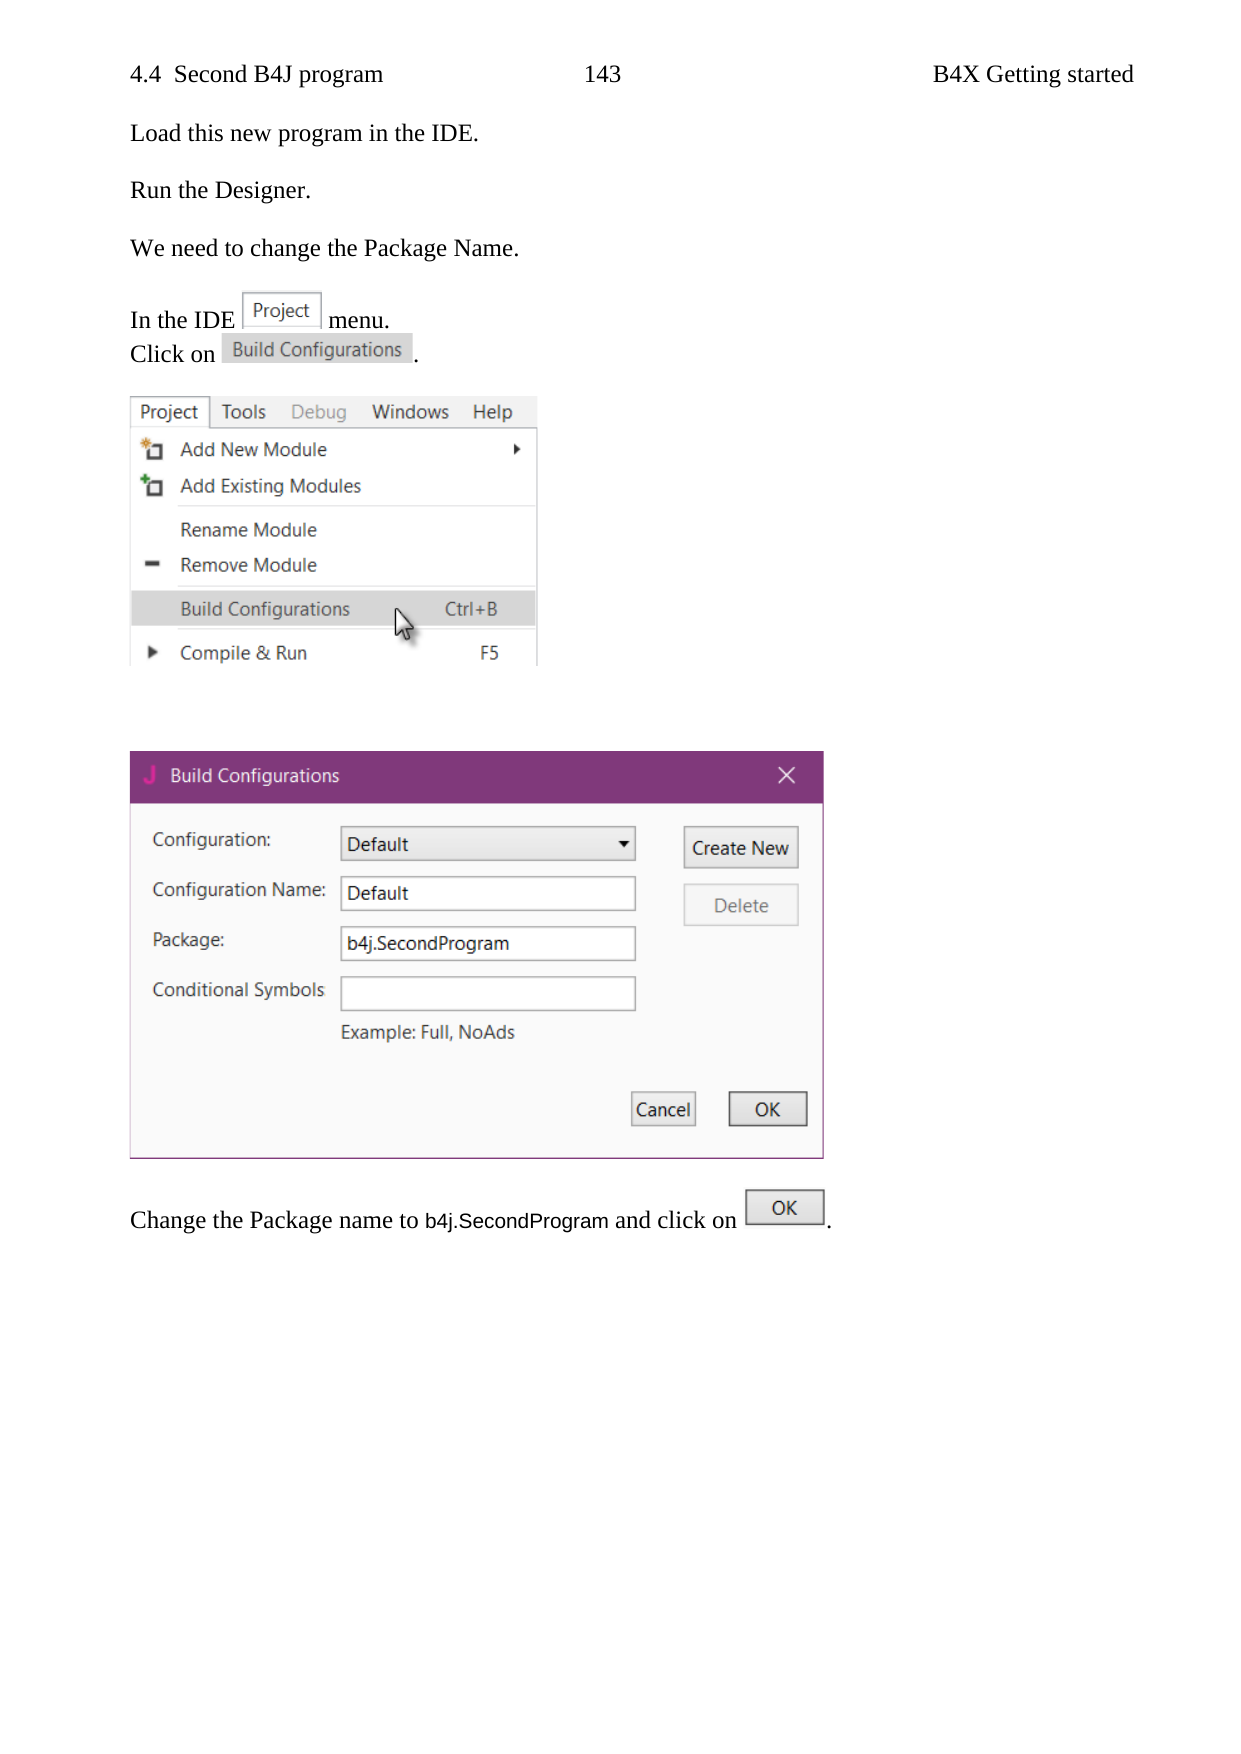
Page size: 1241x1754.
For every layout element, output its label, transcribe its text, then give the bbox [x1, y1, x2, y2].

picture [221, 333, 413, 363]
text Load this new program in the IDE. [130, 118, 1134, 147]
text Click on . [130, 333, 1134, 368]
text We need to change the Package Name. [130, 233, 1134, 262]
text In the IDE menu. [130, 291, 1134, 333]
picture [241, 290, 322, 329]
picture [129, 751, 824, 1159]
picture [743, 1187, 826, 1229]
text Change the Package name to b4j.SecondProgram and click on . [130, 1188, 1134, 1234]
picture [129, 396, 538, 666]
text Run the Designer. [130, 176, 1134, 204]
